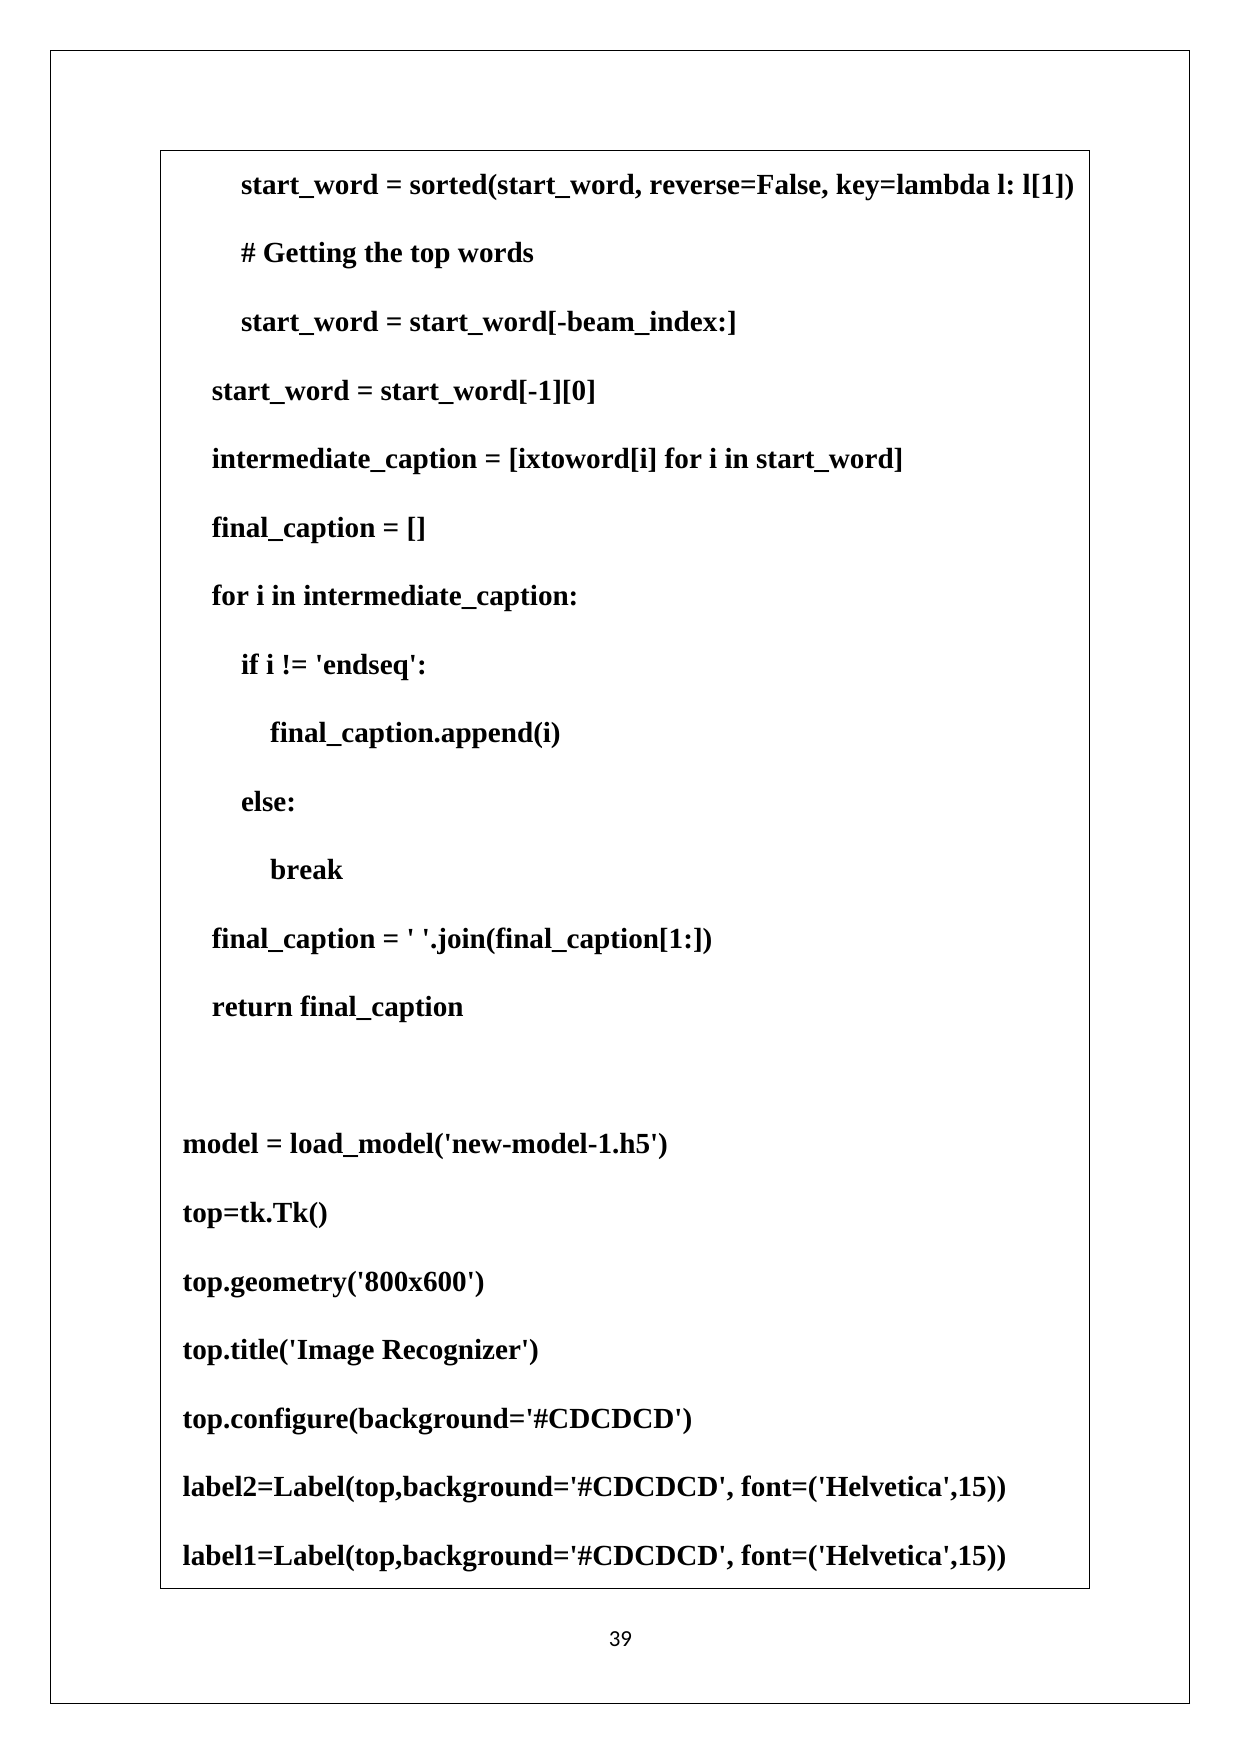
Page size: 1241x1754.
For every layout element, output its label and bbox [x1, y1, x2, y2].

table_header [161, 151, 1089, 1588]
